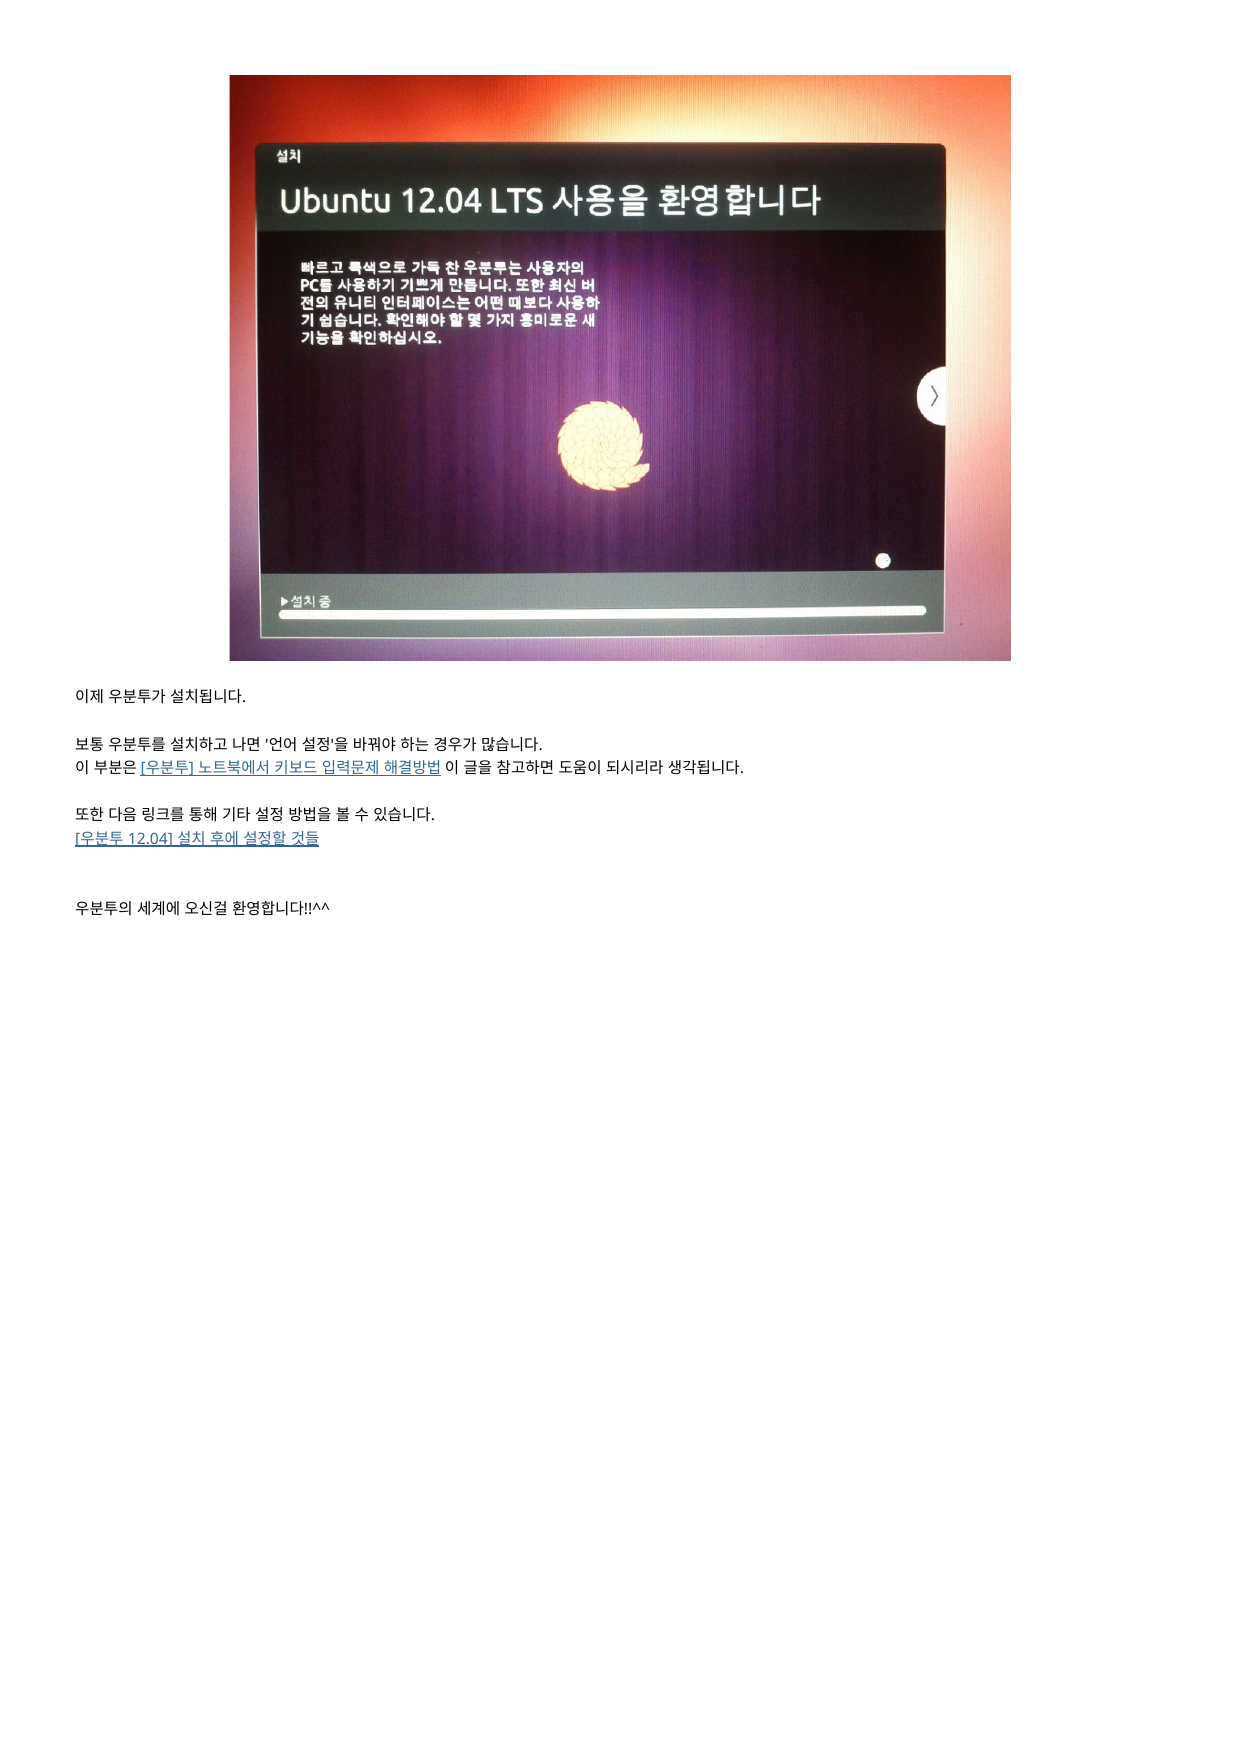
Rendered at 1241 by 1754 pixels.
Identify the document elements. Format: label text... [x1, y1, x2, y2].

picture [229, 75, 1011, 661]
text 이제 우분투가 설치됩니다. 보통 우분투를 설치하고 나면 '언어 설정'을 바꿔야 하는 경우가 많습니다. 이 부분은 [우분투] 노트북에서 키보드 입력문제 해결방법 이 글을 참고하면 도움이 되시리라 생각됩니다. 또한 다음 링크를 통해 기타 설정 방법을 볼 수 있습니다. [우분투 12.04] 설치 후에 설정할 것들 우분투의 세계에 오신걸 환영합니다!!^^ [75, 660, 1165, 919]
